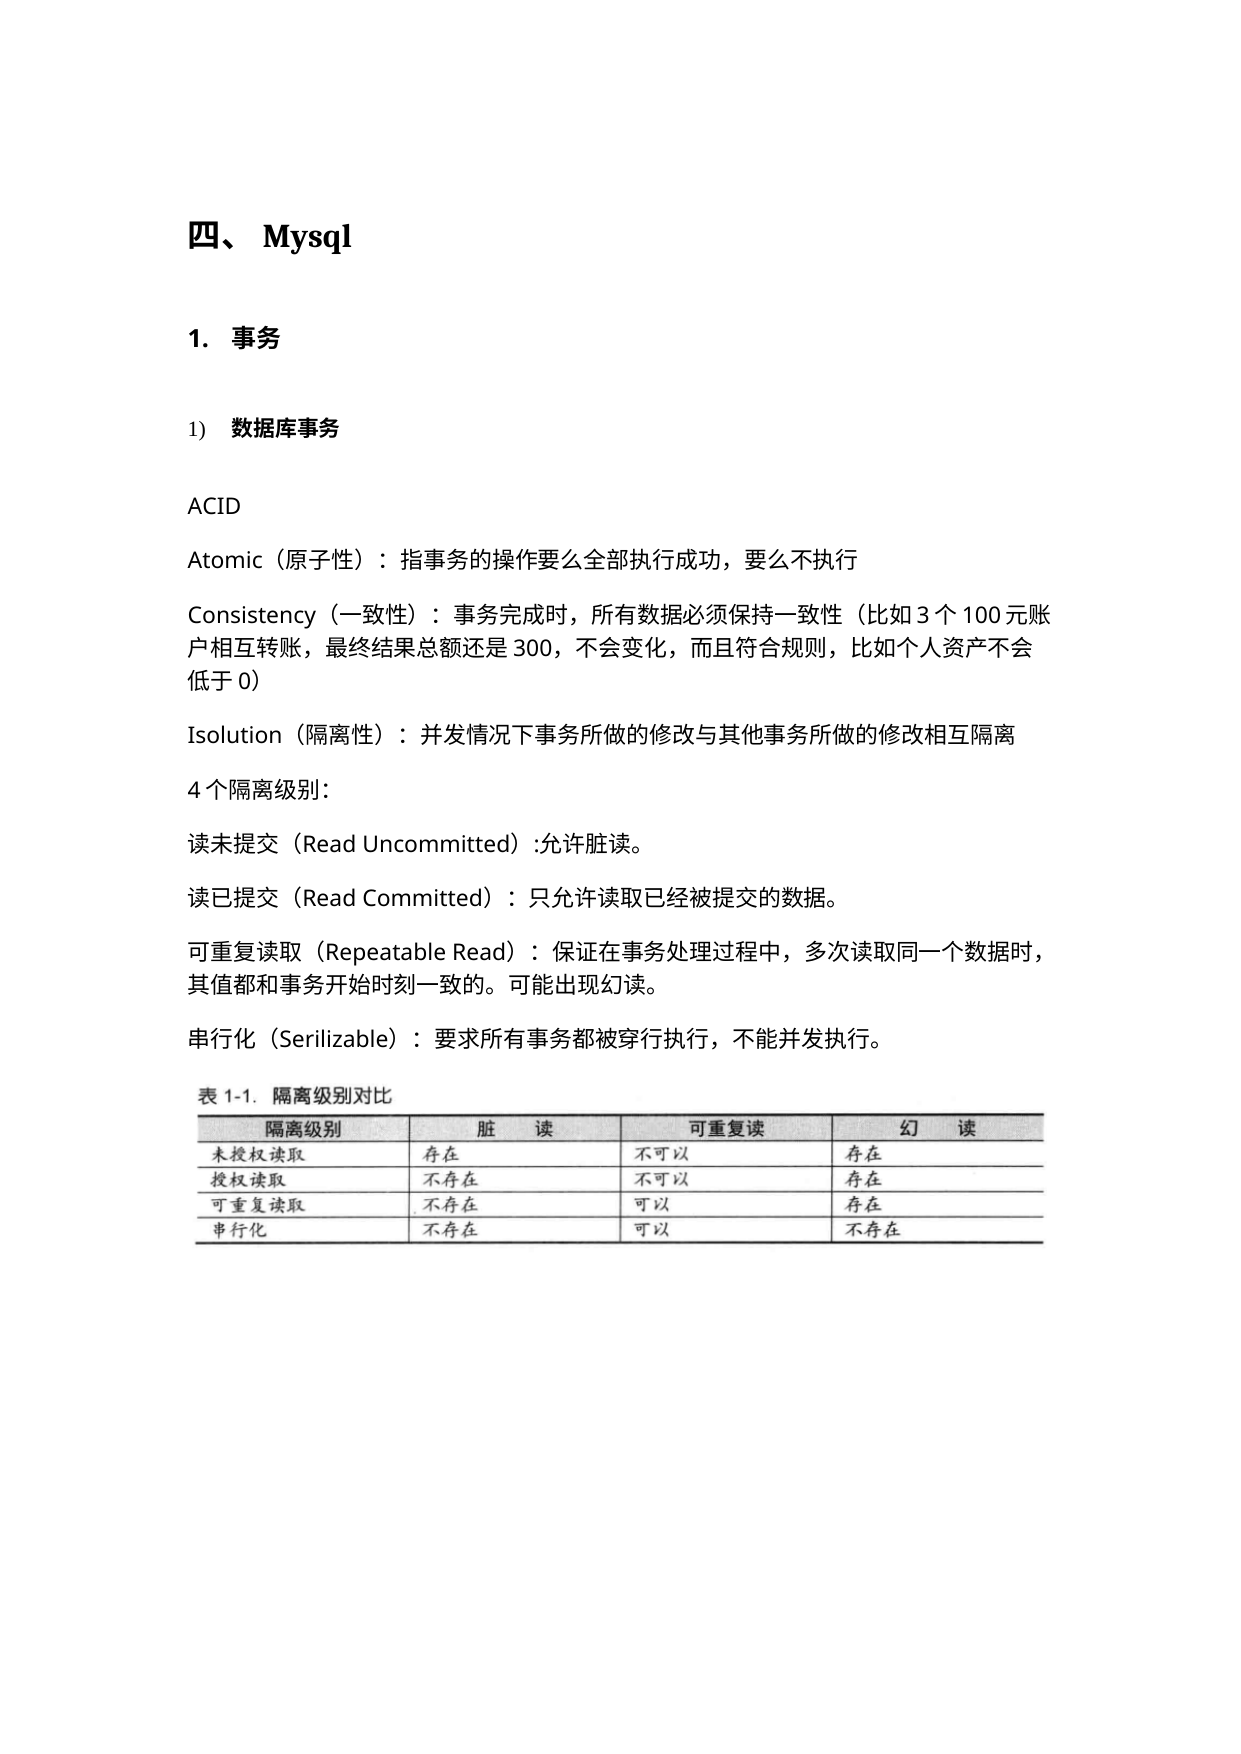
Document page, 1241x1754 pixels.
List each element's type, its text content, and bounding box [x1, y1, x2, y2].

text 串行化（Serilizable）：要求所有事务都被穿行执行，不能并发执行。 [187, 1021, 1053, 1055]
text ACID [187, 490, 1053, 521]
subtitle 事务 [187, 319, 1053, 355]
picture [187, 1075, 1053, 1257]
text Isolution（隔离性）：并发情况下事务所做的修改与其他事务所做的修改相互隔离 [187, 717, 1053, 751]
text 读未提交（Read Uncommitted）:允许脏读。 [187, 826, 1053, 859]
text 4个隔离级别： [187, 771, 1053, 805]
text Atomic（原子性）：指事务的操作要么全部执行成功，要么不执行 [187, 542, 1053, 576]
subtitle 数据库事务 [187, 411, 1053, 442]
text Consistency（一致性）：事务完成时，所有数据必须保持一致性（比如3个100元账户相互转账，最终结果总额还是300，不会变化，而且符合规则，比如个人资产不会低于0） [187, 596, 1053, 696]
text 可重复读取（Repeatable Read）：保证在事务处理过程中，多次读取同一个数据时，其值都和事务开始时刻一致的。可能出现幻读。 [187, 934, 1053, 1001]
text 读已提交（Read Committed）：只允许读取已经被提交的数据。 [187, 880, 1053, 913]
subtitle Mysql [187, 208, 1053, 257]
